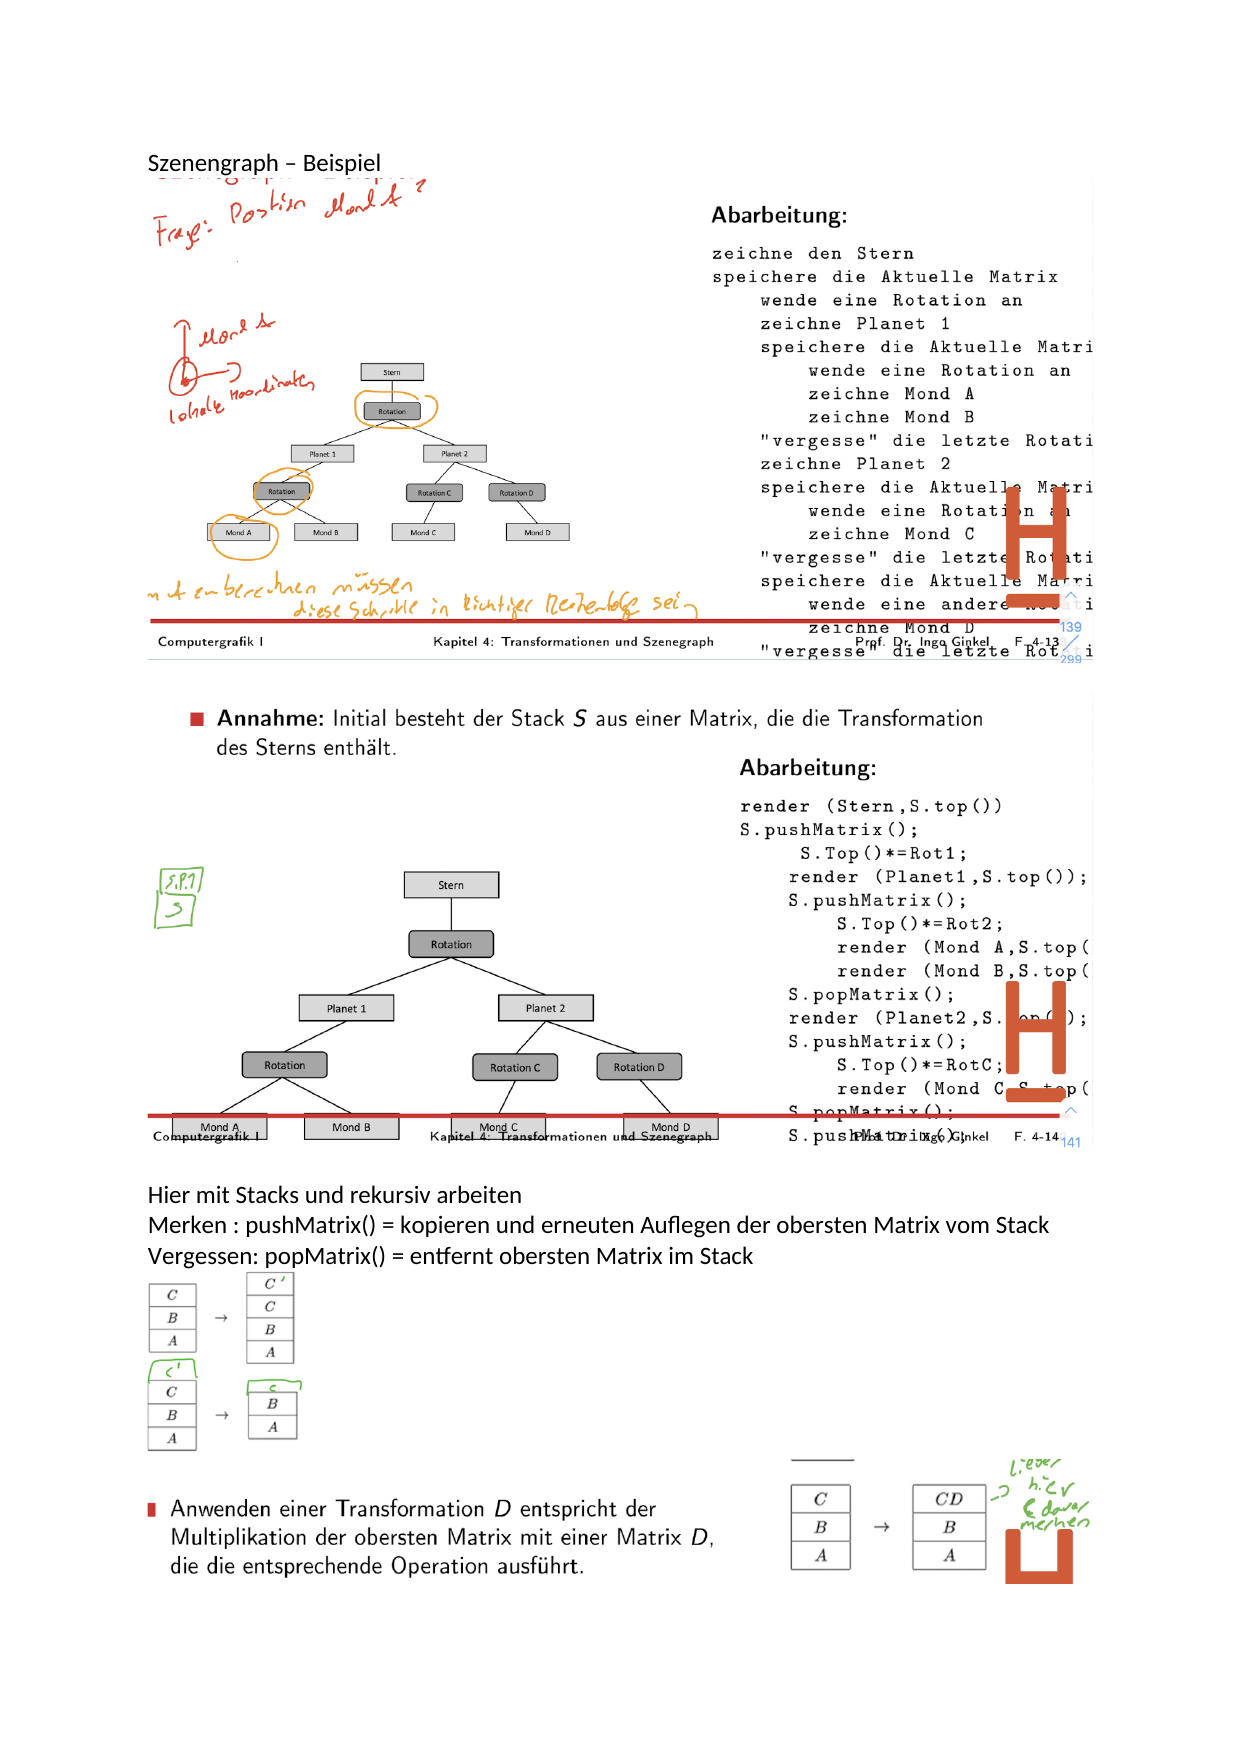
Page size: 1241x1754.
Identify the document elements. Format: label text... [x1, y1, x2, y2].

picture [147, 692, 1093, 1149]
picture [147, 178, 1093, 663]
text Vergessen: popMatrix() = entfernt obersten Matrix im Stack [148, 1240, 1093, 1271]
text Hier mit Stacks und rekursiv arbeiten [148, 1179, 1093, 1210]
picture [147, 1270, 1093, 1584]
text Merken : pushMatrix() = kopieren und erneuten Auflegen der obersten Matrix vom Stack [148, 1210, 1093, 1240]
text Szenengraph – Beispiel [148, 148, 1093, 178]
